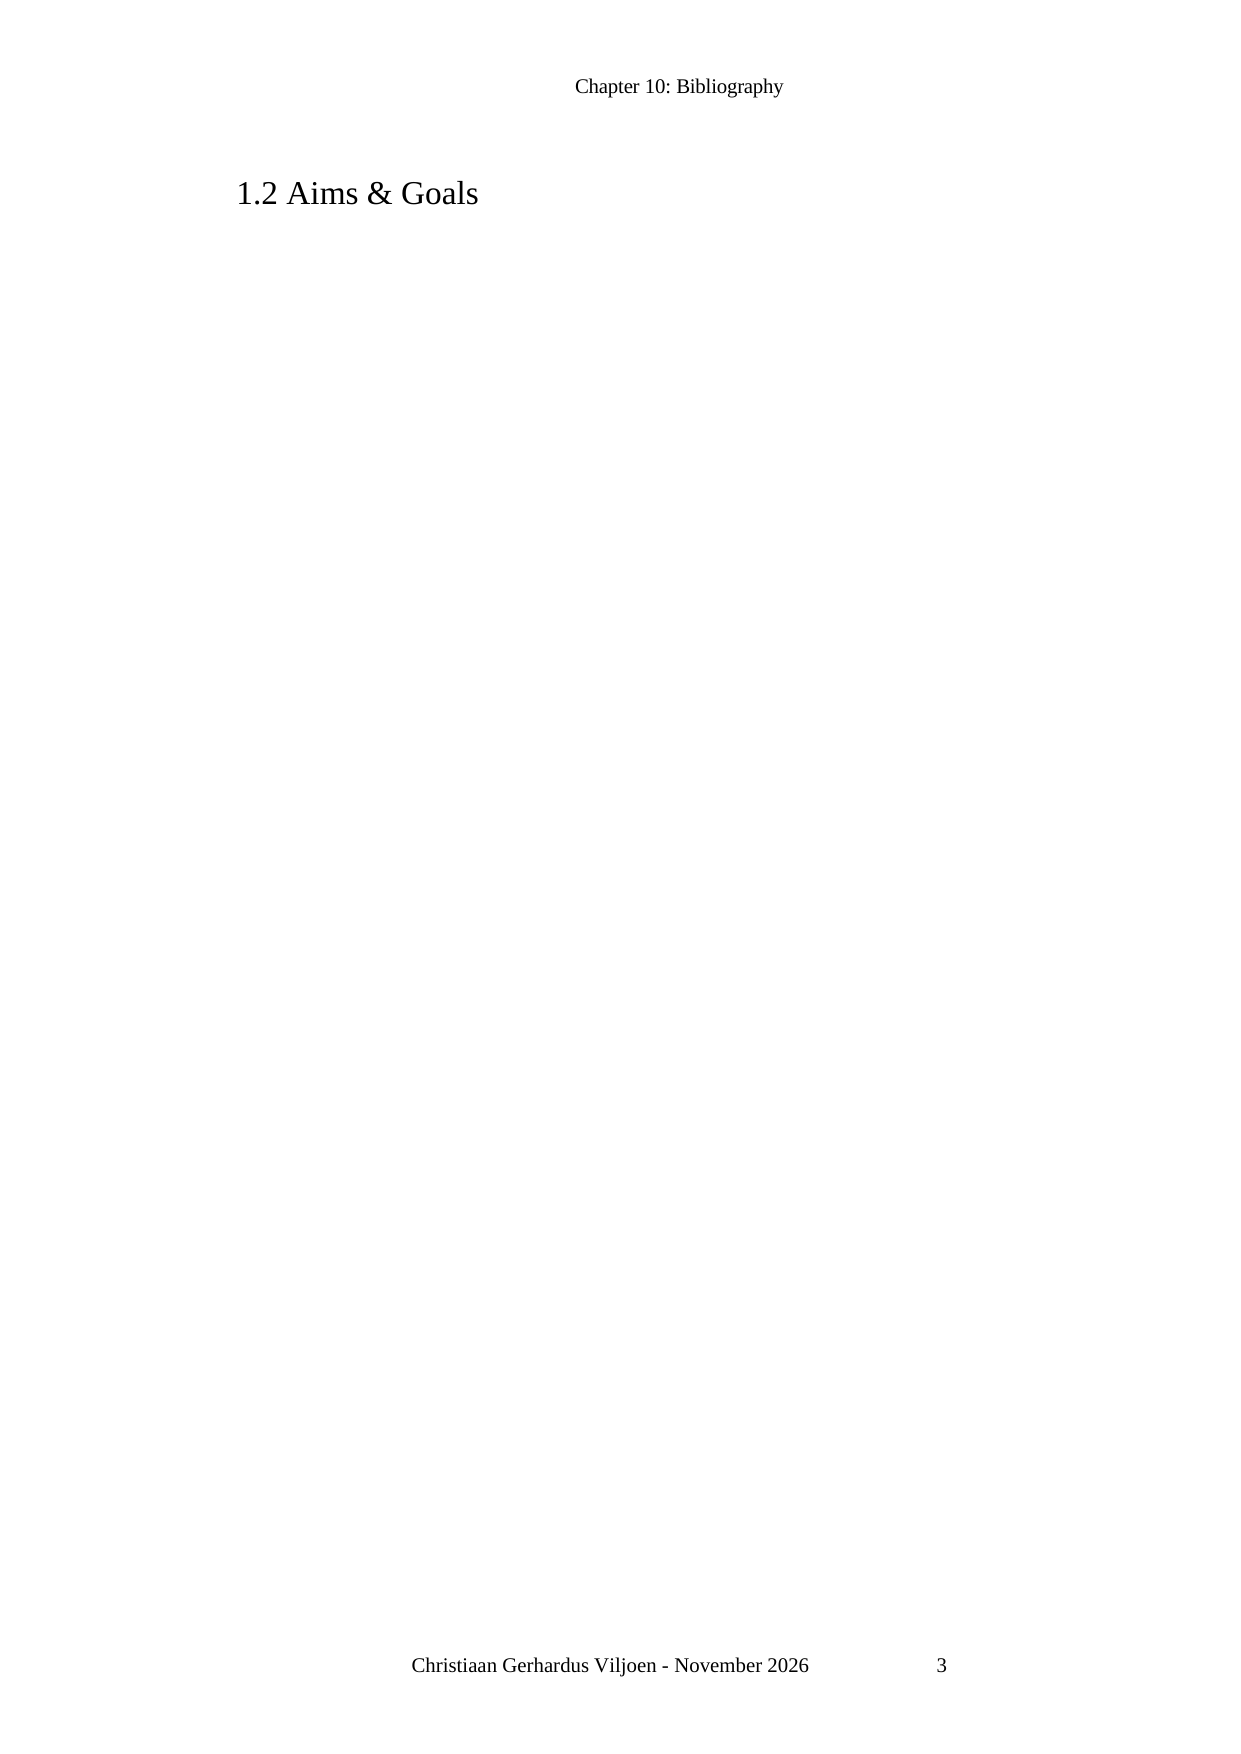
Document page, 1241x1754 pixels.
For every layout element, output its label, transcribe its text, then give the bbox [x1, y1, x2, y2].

subtitle Aims & Goals [236, 173, 1122, 211]
